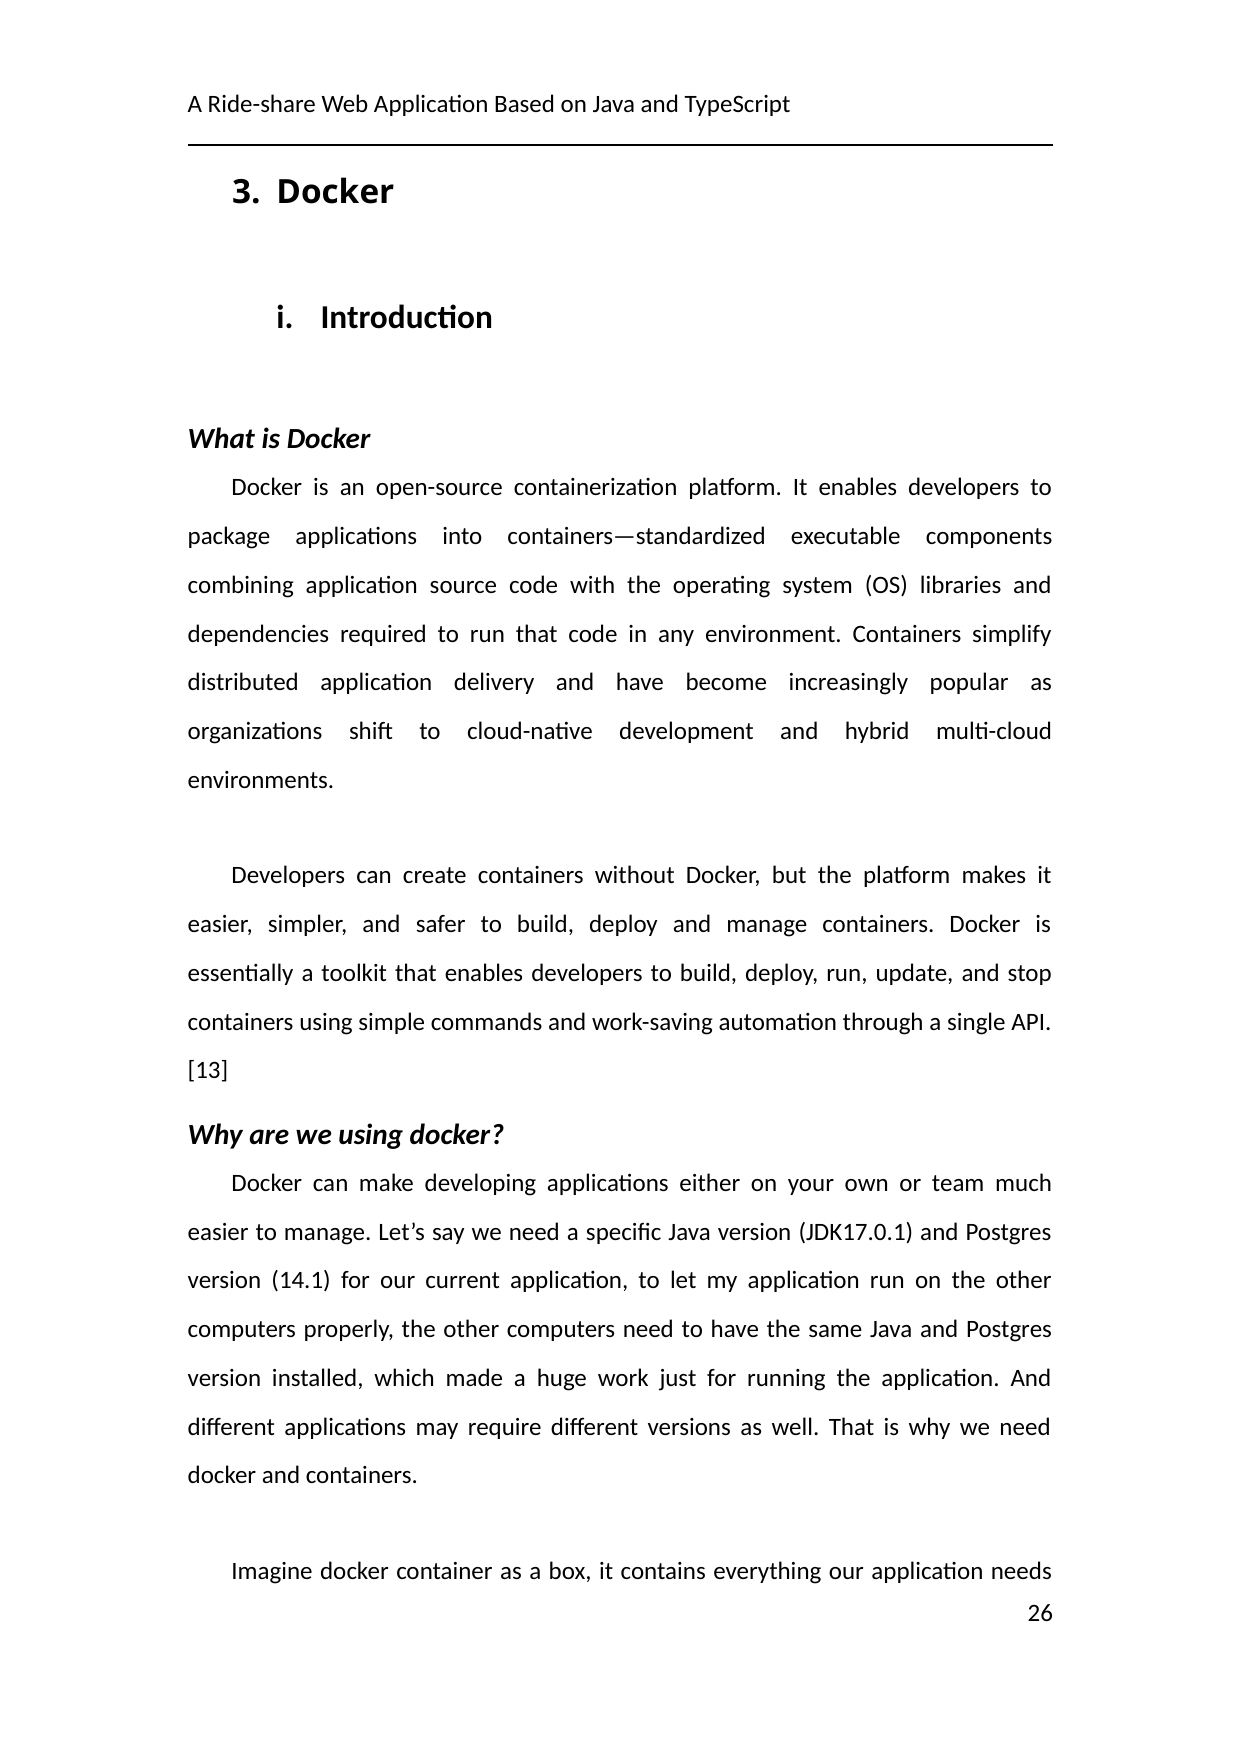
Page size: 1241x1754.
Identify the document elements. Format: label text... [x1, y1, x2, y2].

title Why are we using docker? [187, 1101, 1053, 1166]
subtitle Introduction [276, 284, 1053, 349]
title What is Docker [187, 406, 1053, 471]
text Docker can make developing applications either on your own or team much easier to manage. Let’s say we need a specific Java version (JDK17.0.1) and Postgres version (14.1) for our current application, to let my application run on the other computers properly, the other computers need to have the same Java and Postgres version installed, which made a huge work just for running the application. And different applications may require different versions as well. That is why we need docker and containers. [187, 1166, 1053, 1491]
subtitle Docker [232, 158, 1053, 223]
text Docker is an open-source containerization platform. It enables developers to package applications into containers—standardized executable components combining application source code with the operating system (OS) libraries and dependencies required to run that code in any environment. Containers simplify distributed application delivery and have become increasingly popular as organizations shift to cloud-native development and hybrid multi-cloud environments. [187, 471, 1053, 796]
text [187, 1554, 1053, 1587]
text Developers can create containers without Docker, but the platform makes it easier, simpler, and safer to build, deploy and manage containers. Docker is essentially a toolkit that enables developers to build, deploy, run, update, and stop containers using simple commands and work-saving automation through a single API.[13] [187, 858, 1053, 1086]
